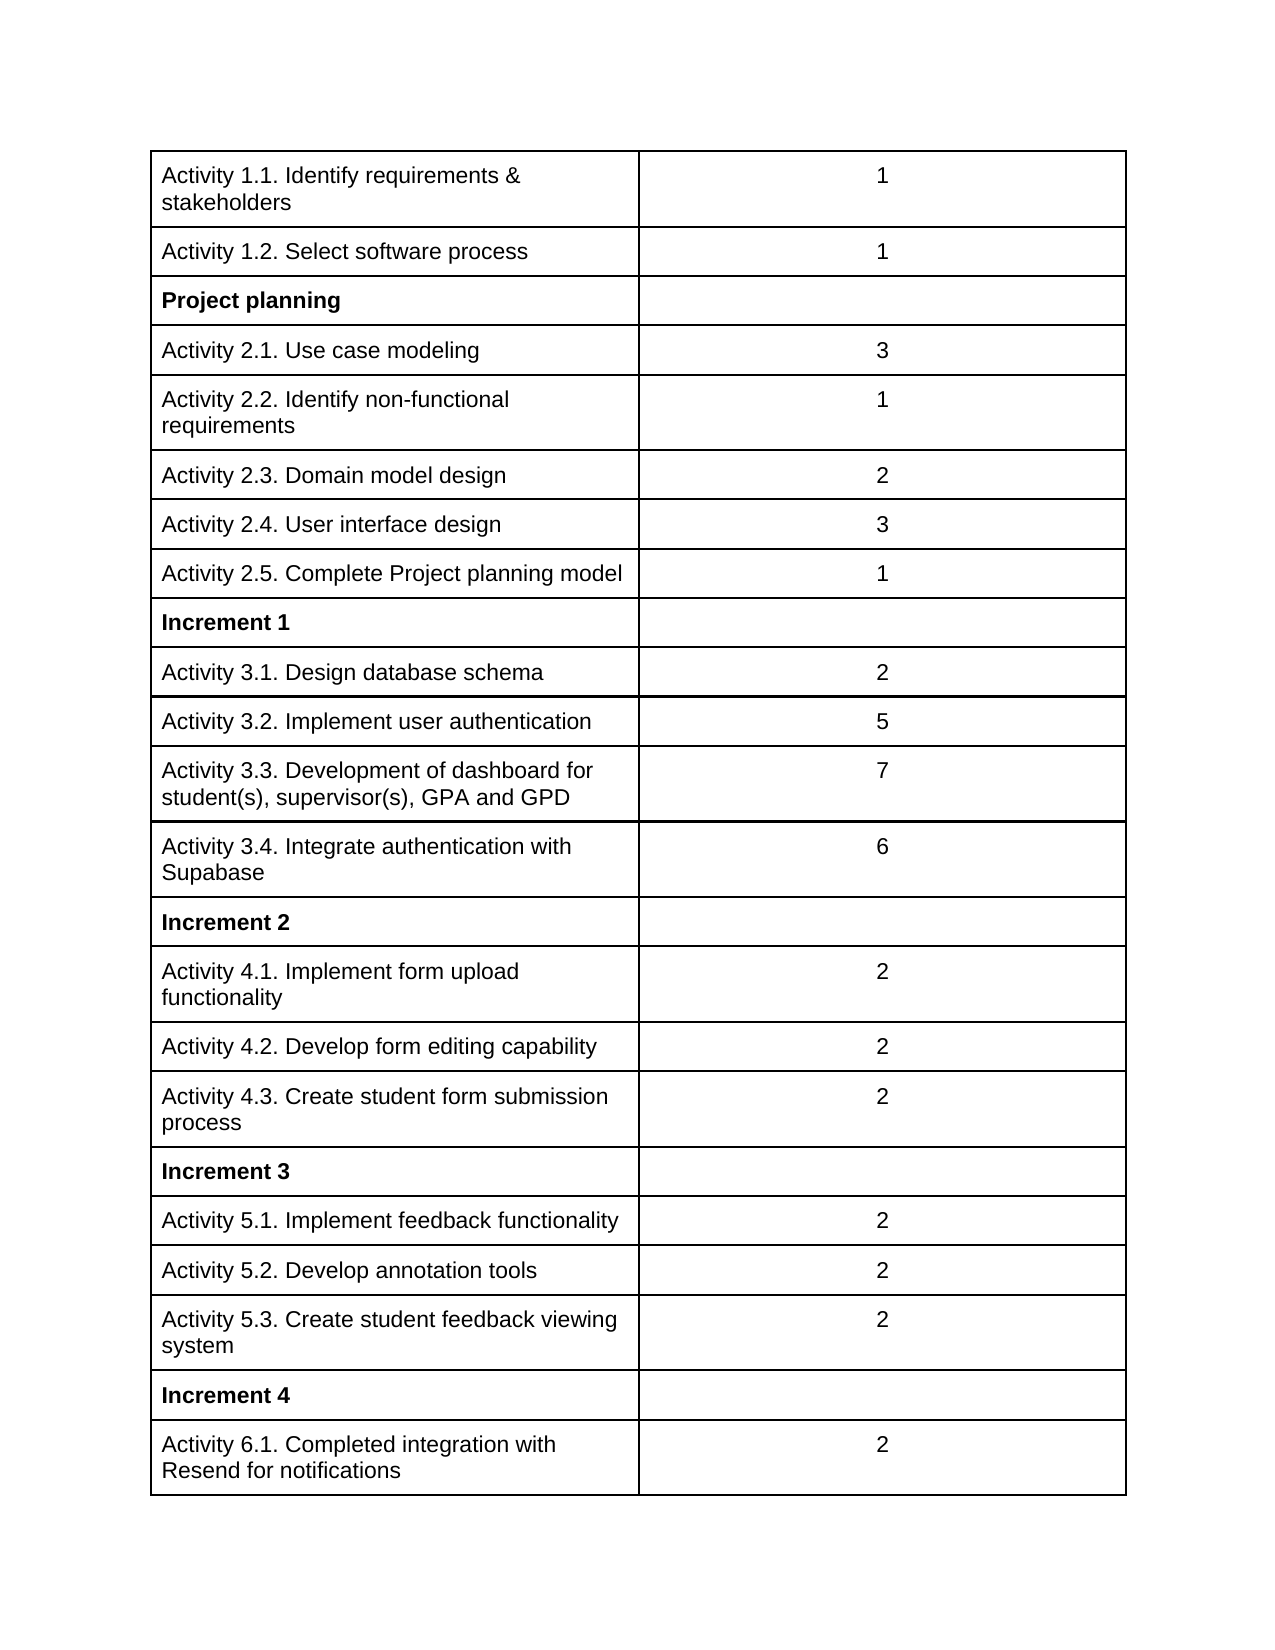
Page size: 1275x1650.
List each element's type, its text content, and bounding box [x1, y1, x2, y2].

table_cell Activity 1.1. Identify requirements & stakeholders [152, 152, 638, 226]
table_cell [640, 1371, 1125, 1418]
table_cell Activity 2.2. Identify non-functional requirements [152, 376, 638, 449]
table_cell Activity 6.1. Completed integration with Resend for notifications [152, 1421, 638, 1494]
table_cell [640, 599, 1125, 646]
table_cell Activity 4.1. Implement form upload functionality [152, 947, 638, 1021]
table_cell Increment 1 [152, 599, 638, 646]
table_cell Activity 2.3. Domain model design [152, 451, 638, 498]
table_cell 1 [640, 550, 1125, 597]
table_cell 6 [640, 823, 1125, 896]
table_cell Activity 1.2. Select software process [152, 228, 638, 275]
table_cell 1 [640, 376, 1125, 449]
table_cell [640, 898, 1125, 945]
table_cell Activity 3.3. Development of dashboard for student(s), supervisor(s), GPA and GPD [152, 747, 638, 820]
table_cell Activity 3.2. Implement user authentication [152, 698, 638, 745]
table_cell 2 [640, 1072, 1125, 1146]
table_cell 1 [640, 152, 1125, 226]
table_cell 3 [640, 500, 1125, 548]
table_cell 3 [640, 326, 1125, 373]
table_cell Activity 2.4. User interface design [152, 500, 638, 548]
table_cell Activity 5.2. Develop annotation tools [152, 1246, 638, 1293]
table_cell Activity 3.4. Integrate authentication with Supabase [152, 823, 638, 896]
table_cell Activity 5.1. Implement feedback functionality [152, 1197, 638, 1244]
table_cell Activity 5.3. Create student feedback viewing system [152, 1296, 638, 1369]
table_cell Increment 3 [152, 1148, 638, 1195]
table_cell 2 [640, 1246, 1125, 1293]
table_cell 2 [640, 451, 1125, 498]
table_cell 2 [640, 1296, 1125, 1369]
table_cell Activity 3.1. Design database schema [152, 648, 638, 695]
table_cell 2 [640, 1197, 1125, 1244]
table_cell [640, 1148, 1125, 1195]
table_cell 1 [640, 228, 1125, 275]
table_cell [640, 277, 1125, 324]
table_cell Activity 4.3. Create student form submission process [152, 1072, 638, 1146]
table_cell Activity 4.2. Develop form editing capability [152, 1023, 638, 1070]
table_cell 2 [640, 1023, 1125, 1070]
table_cell Project planning [152, 277, 638, 324]
table_cell Increment 4 [152, 1371, 638, 1418]
table_cell 7 [640, 747, 1125, 820]
table_cell Activity 2.1. Use case modeling [152, 326, 638, 373]
table_cell 2 [640, 1421, 1125, 1494]
table_cell Activity 2.5. Complete Project planning model [152, 550, 638, 597]
table_cell 2 [640, 648, 1125, 695]
table_cell 2 [640, 947, 1125, 1021]
table_cell 5 [640, 698, 1125, 745]
table_cell Increment 2 [152, 898, 638, 945]
